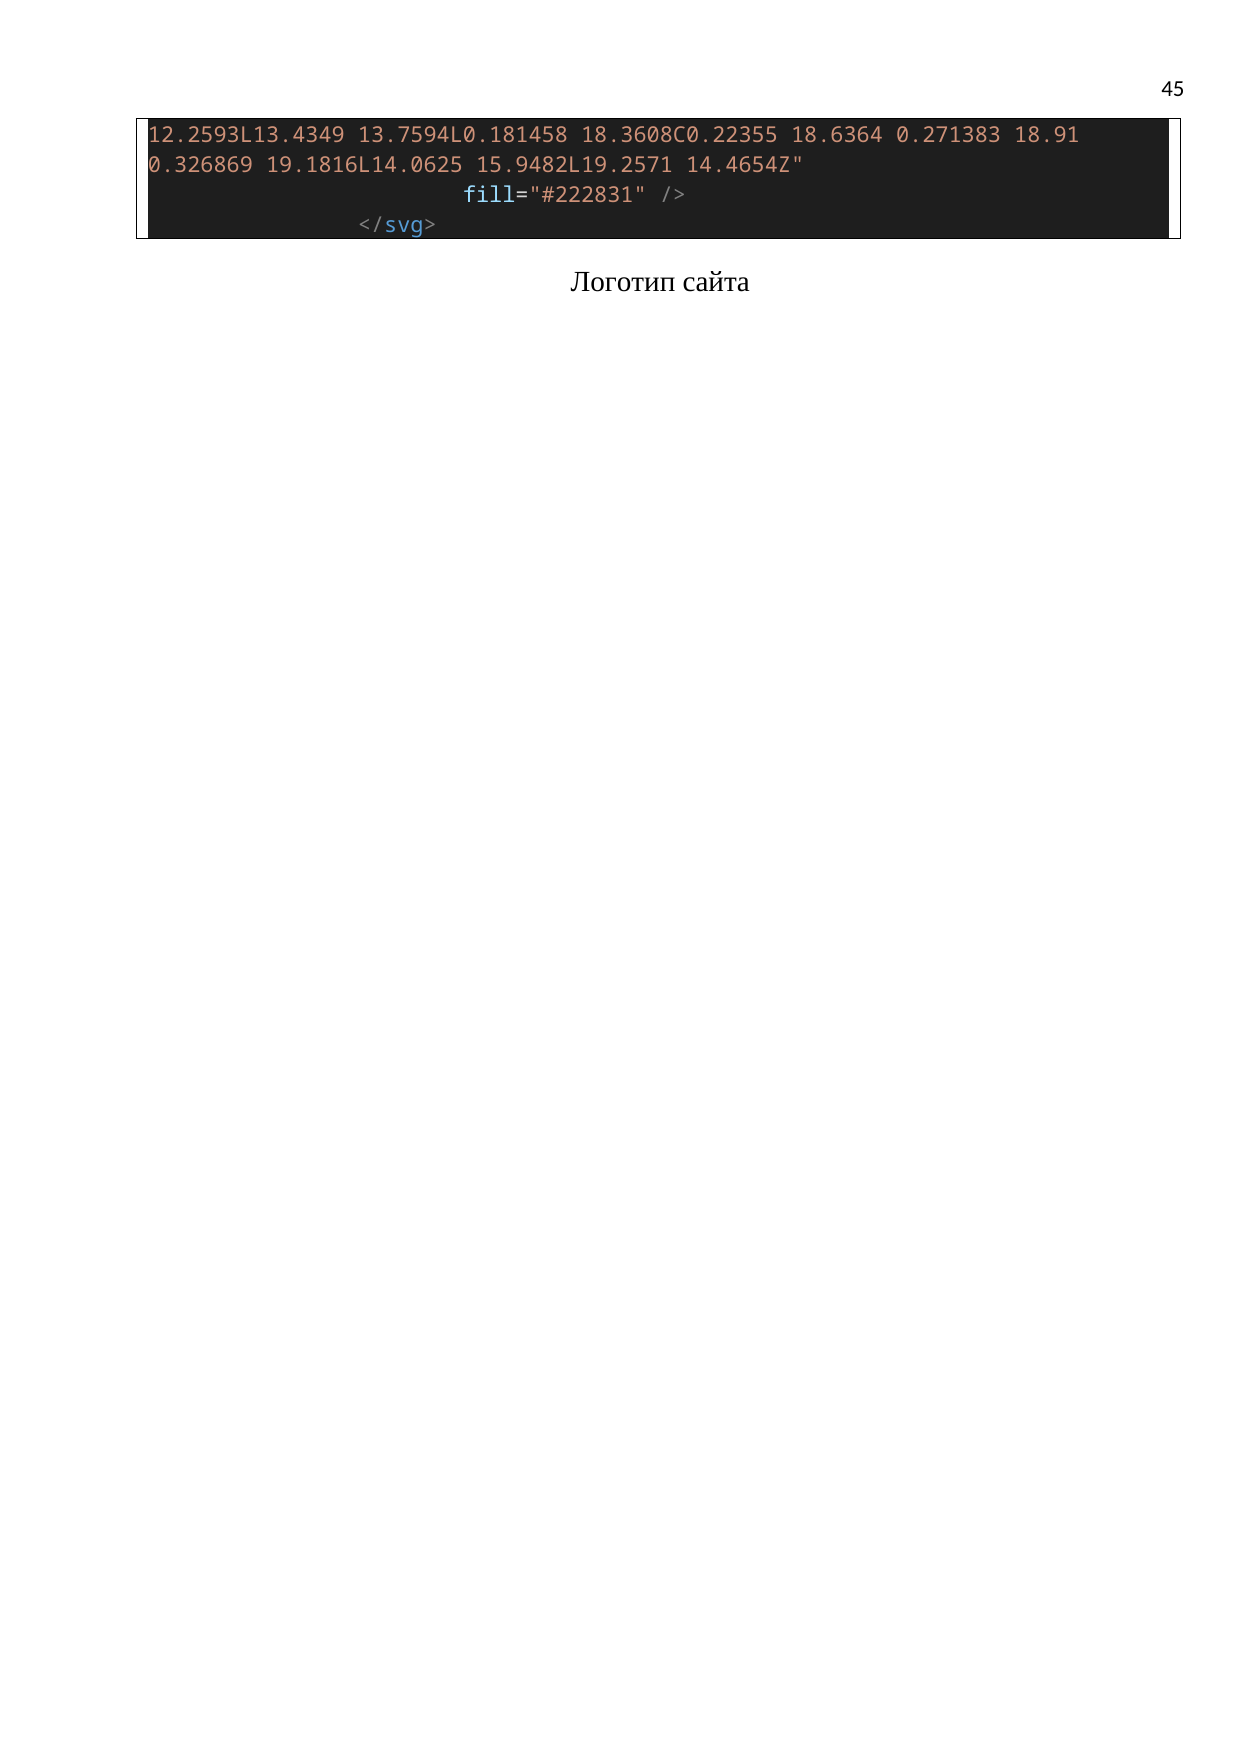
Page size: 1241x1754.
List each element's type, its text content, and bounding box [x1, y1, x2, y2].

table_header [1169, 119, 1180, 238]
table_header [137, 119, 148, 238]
text Логотип сайта [136, 264, 1184, 298]
